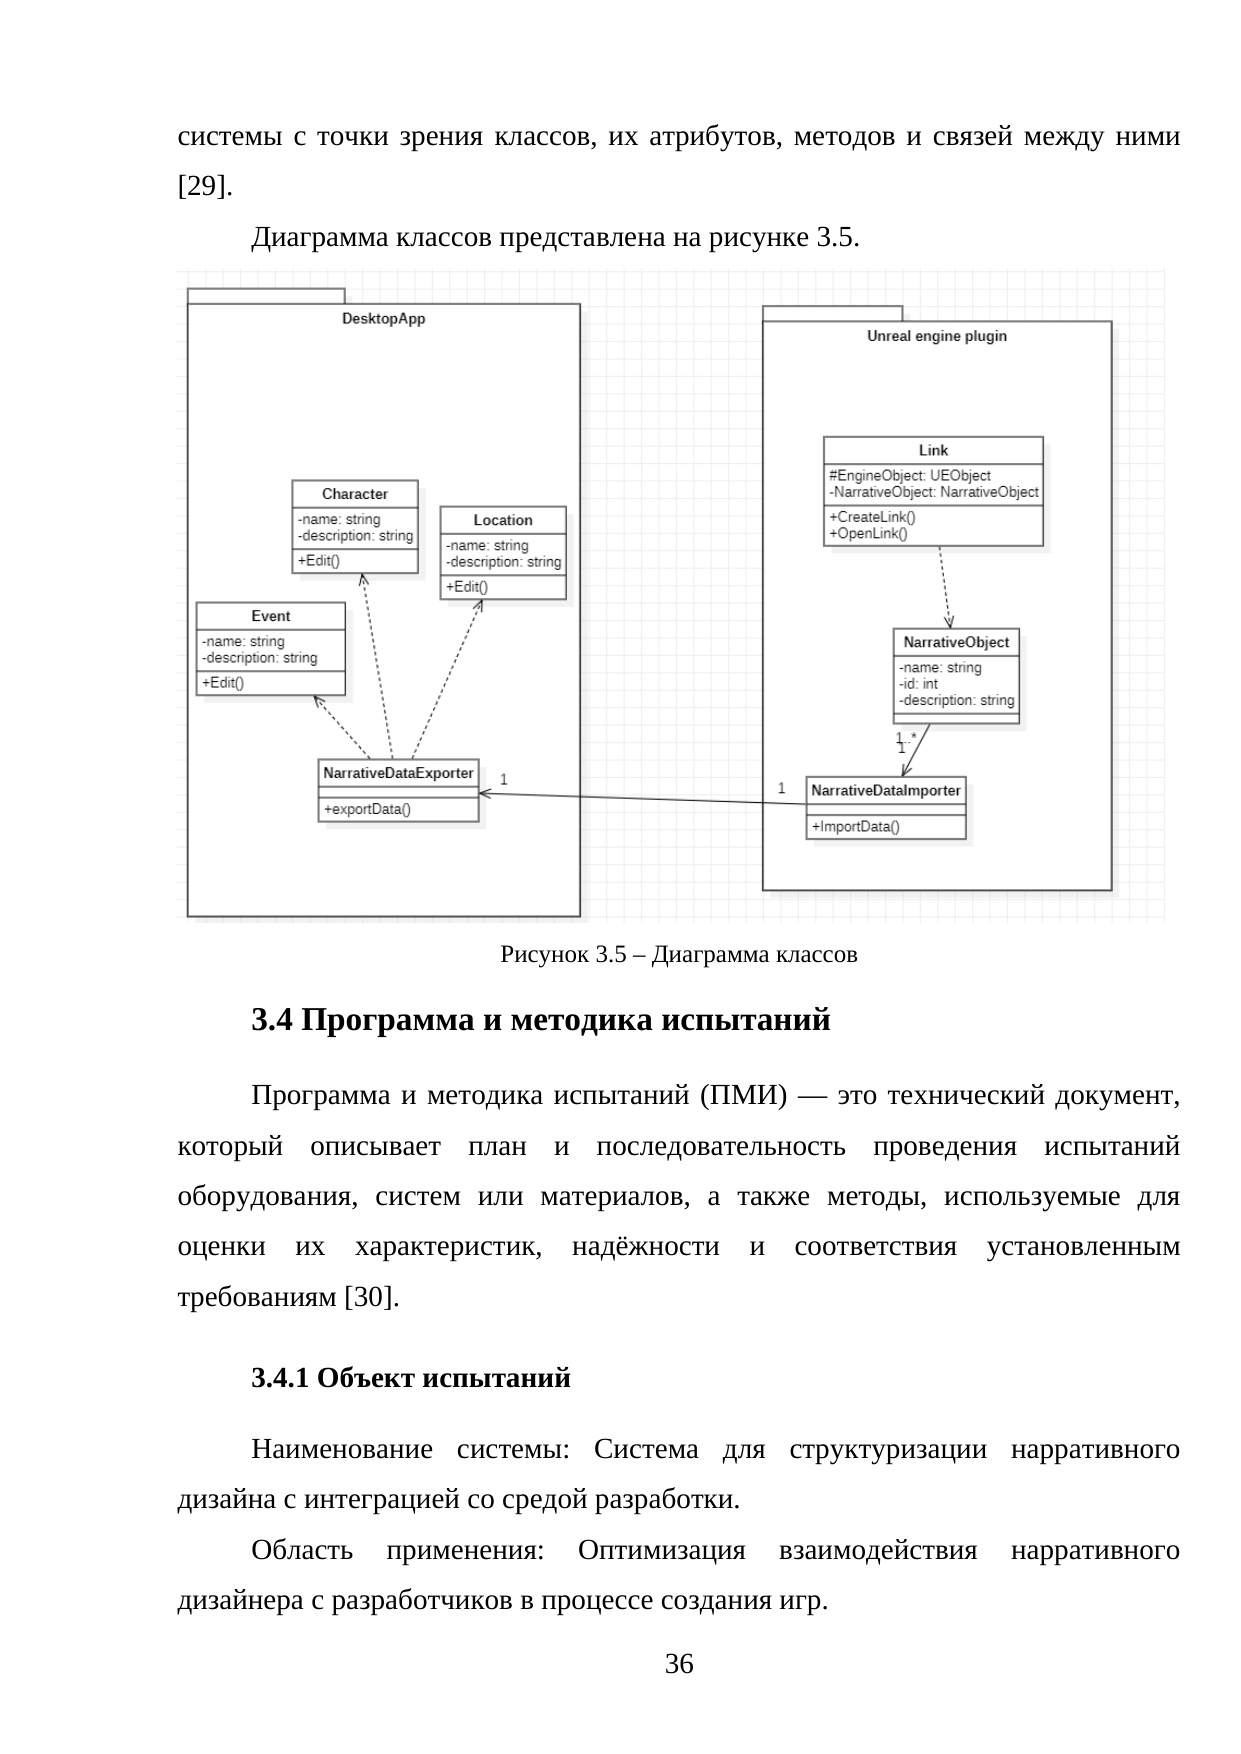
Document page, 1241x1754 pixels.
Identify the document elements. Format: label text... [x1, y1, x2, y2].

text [177, 118, 1181, 202]
text Диаграмма классов представлена на рисунке 3.5. [177, 219, 1181, 252]
picture [177, 268, 1165, 923]
text Рисунок 3.5 – Диаграмма классов [177, 939, 1181, 968]
text Программа и методика испытаний (ПМИ) — это технический документ, который описывает план и последовательность проведения испытаний оборудования, систем или материалов, а также методы, используемые для оценки их характеристик, надёжности и соответствия установленным требованиям [30]. [177, 1077, 1181, 1312]
text Наименование системы: Система для структуризации нарративного дизайна с интеграцией со средой разработки. [177, 1431, 1181, 1515]
text Область применения: Оптимизация взаимодействия нарративного дизайнера с разработчиков в процессе создания игр. [177, 1532, 1181, 1616]
subtitle Объект испытаний [177, 1360, 1181, 1394]
subtitle Программа и методика испытаний [177, 999, 1181, 1037]
